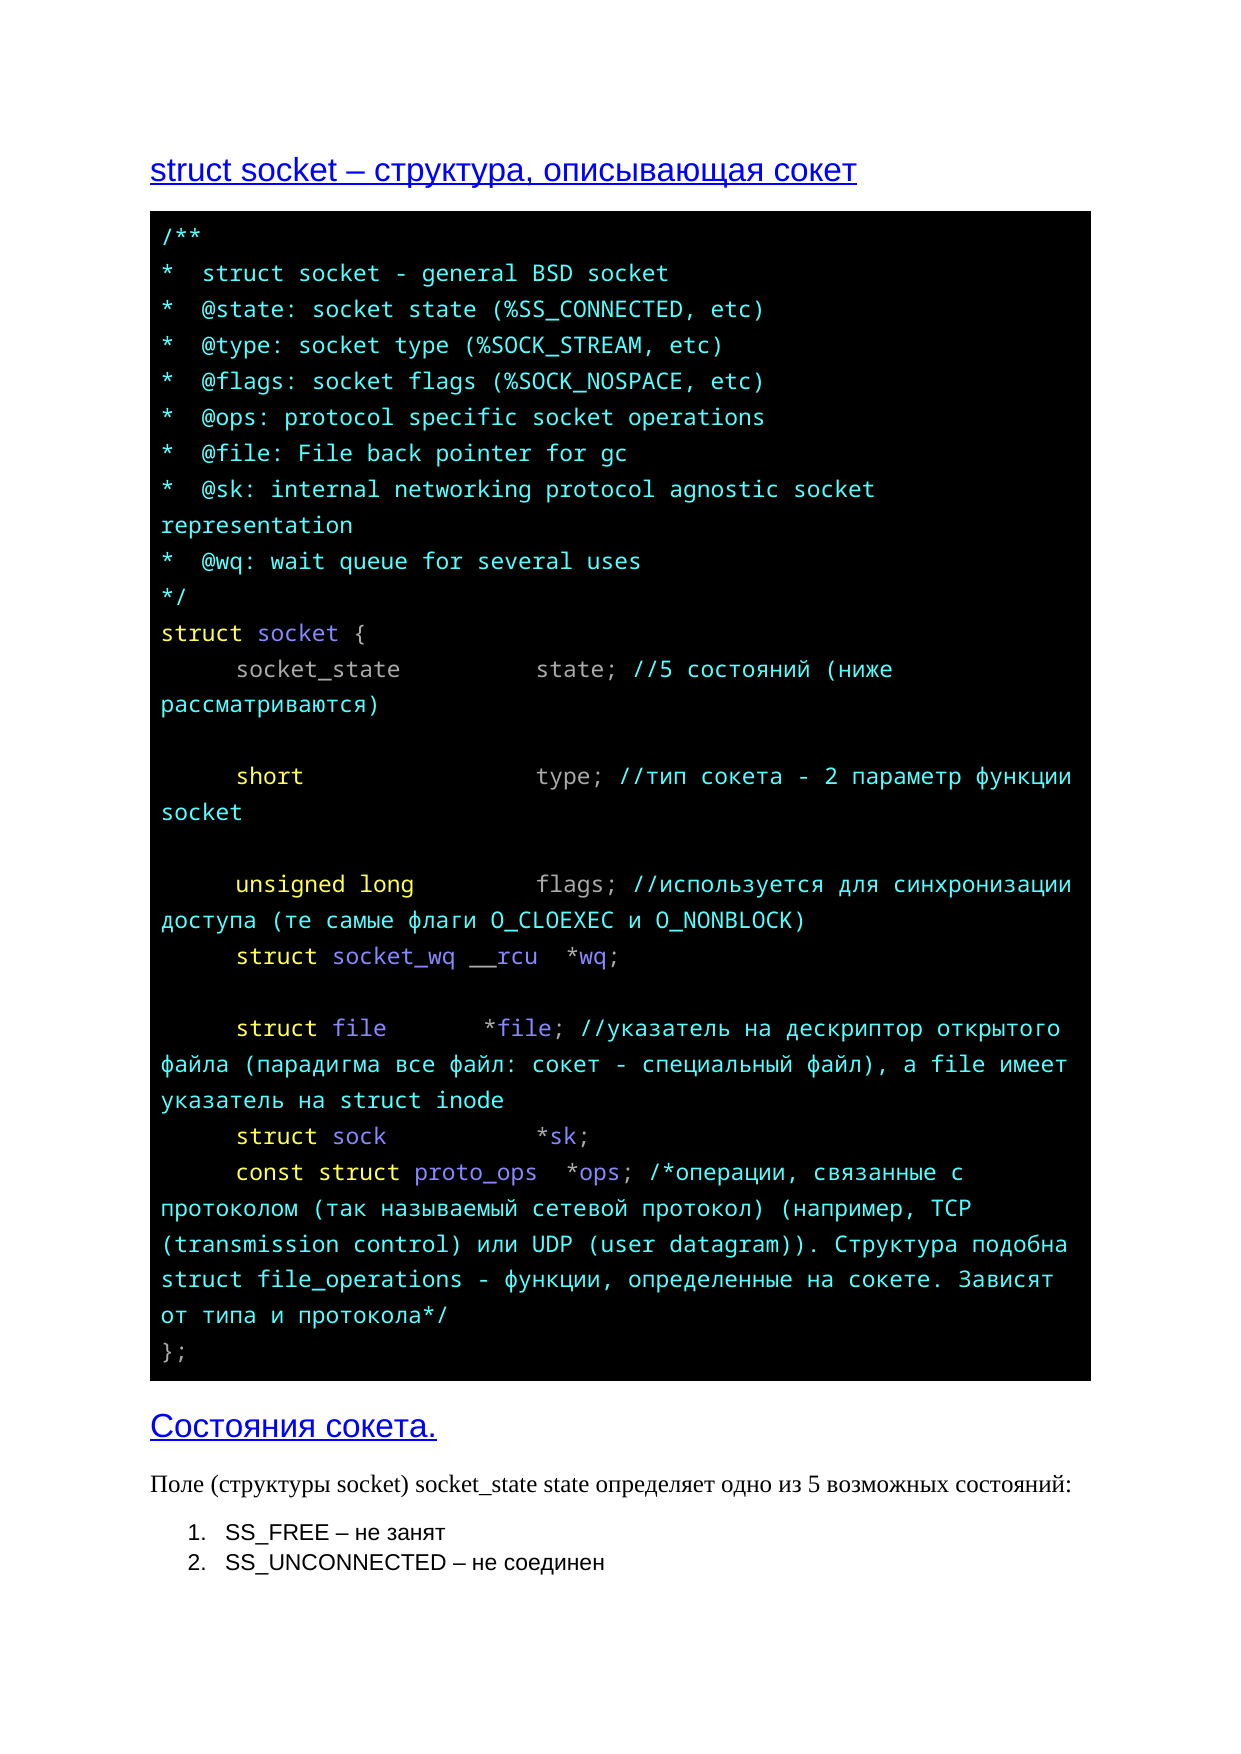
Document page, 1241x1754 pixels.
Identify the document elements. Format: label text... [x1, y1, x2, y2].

list SS_FREE – не занят [187, 1519, 1090, 1545]
table_header /** * struct socket - general BSD socket * @state: socket state (%SS_CONNECTED, etc) * @type: socket type (%SOCK_STREAM, etc) * @flags: socket flags (%SOCK_NOSPACE, etc) * @ops: protocol specific socket operations * @file: File back pointer for gc * @sk: internal networking protocol agnostic socket representation * @wq: wait queue for several uses */ struct socket { socket_state state; //5 состояний (ниже рассматриваются) short type; //тип сокета - 2 параметр функции socket unsigned long flags; //используется для синхронизации доступа (те самые флаги O_CLOEXEC и O_NONBLOCK) struct socket_wq __rcu *wq; struct file *file; //указатель на дескриптор открытого файла (парадигма все файл: сокет - специальный файл), а file имеет указатель на struct inode struct sock *sk; const struct proto_ops *ops; /*операции, связанные с протоколом (так называемый сетевой протокол) (например, TCP (transmission control) или UDP (user datagram)). Структура подобна struct file_operations - функции, определенные на сокете. Зависят от типа и протокола*/ }; [150, 211, 1091, 1381]
subtitle Состояния сокета. [150, 1406, 1090, 1444]
list SS_UNCONNECTED – не соединен [187, 1549, 1090, 1576]
subtitle struct socket – структура, описывающая сокет [150, 150, 1090, 188]
text Поле (структуры socket) socket_state state определяет одно из 5 возможных состояний: [150, 1469, 1090, 1498]
